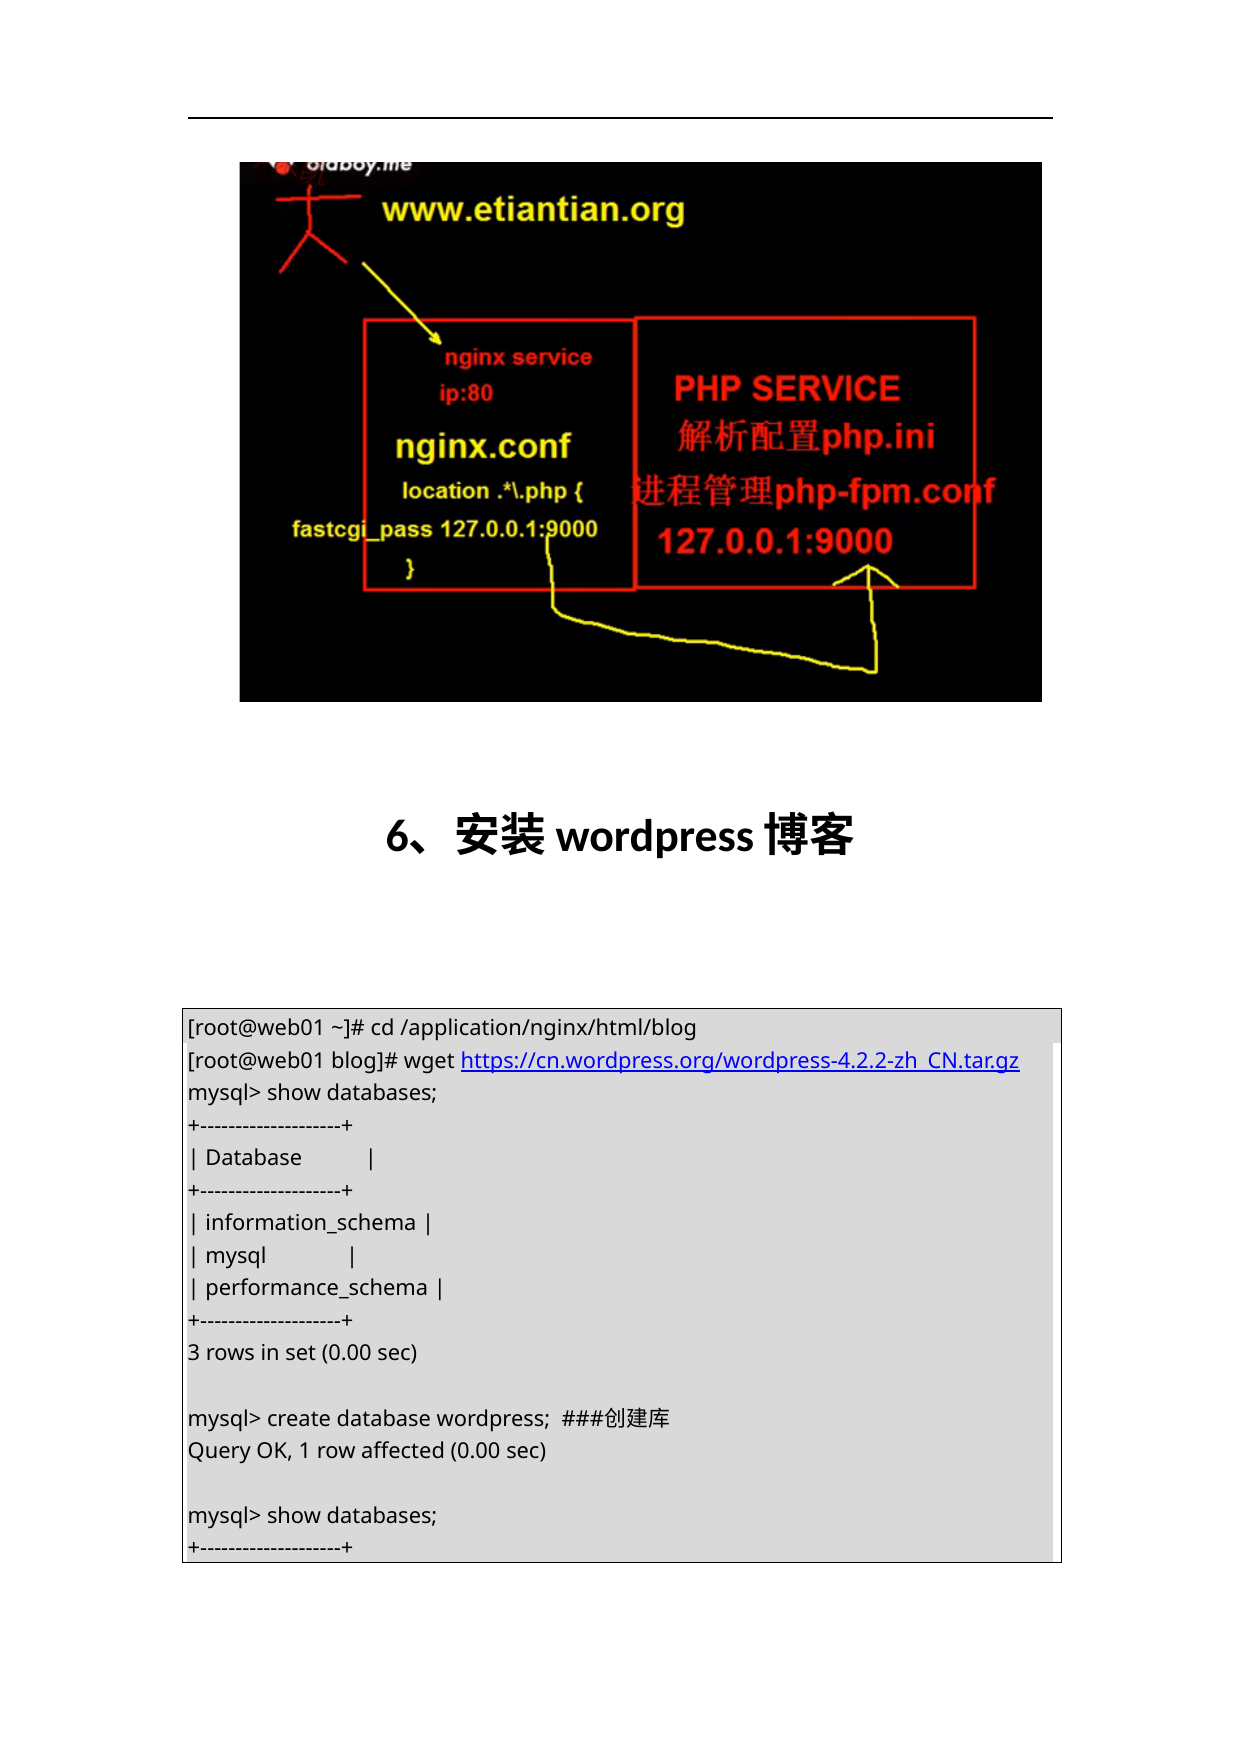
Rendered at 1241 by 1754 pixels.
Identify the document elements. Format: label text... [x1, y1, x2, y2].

picture [239, 162, 1042, 702]
text | information_schema | [187, 1206, 1053, 1238]
text Query OK, 1 row affected (0.00 sec) [187, 1433, 1053, 1466]
text 3 rows in set (0.00 sec) [187, 1336, 1053, 1368]
text +--------------------+ [187, 1531, 1053, 1562]
text mysql> create database wordpress; ###创建库 [187, 1401, 1053, 1433]
text [root@web01 ~]# cd /application/nginx/html/blog [183, 1009, 1061, 1043]
text mysql> show databases; [187, 1076, 1053, 1108]
text mysql> show databases; [187, 1498, 1053, 1531]
text | Database | [187, 1141, 1053, 1173]
text | performance_schema | [187, 1271, 1053, 1303]
text [root@web01 blog]# wget https://cn.wordpress.org/wordpress-4.2.2-zh_CN.tar.gz [187, 1043, 1053, 1076]
text +--------------------+ [187, 1173, 1053, 1206]
subtitle 6、安装wordpress博客 [187, 782, 1053, 880]
text +--------------------+ [187, 1108, 1053, 1141]
text +--------------------+ [187, 1303, 1053, 1336]
text | mysql | [187, 1238, 1053, 1271]
